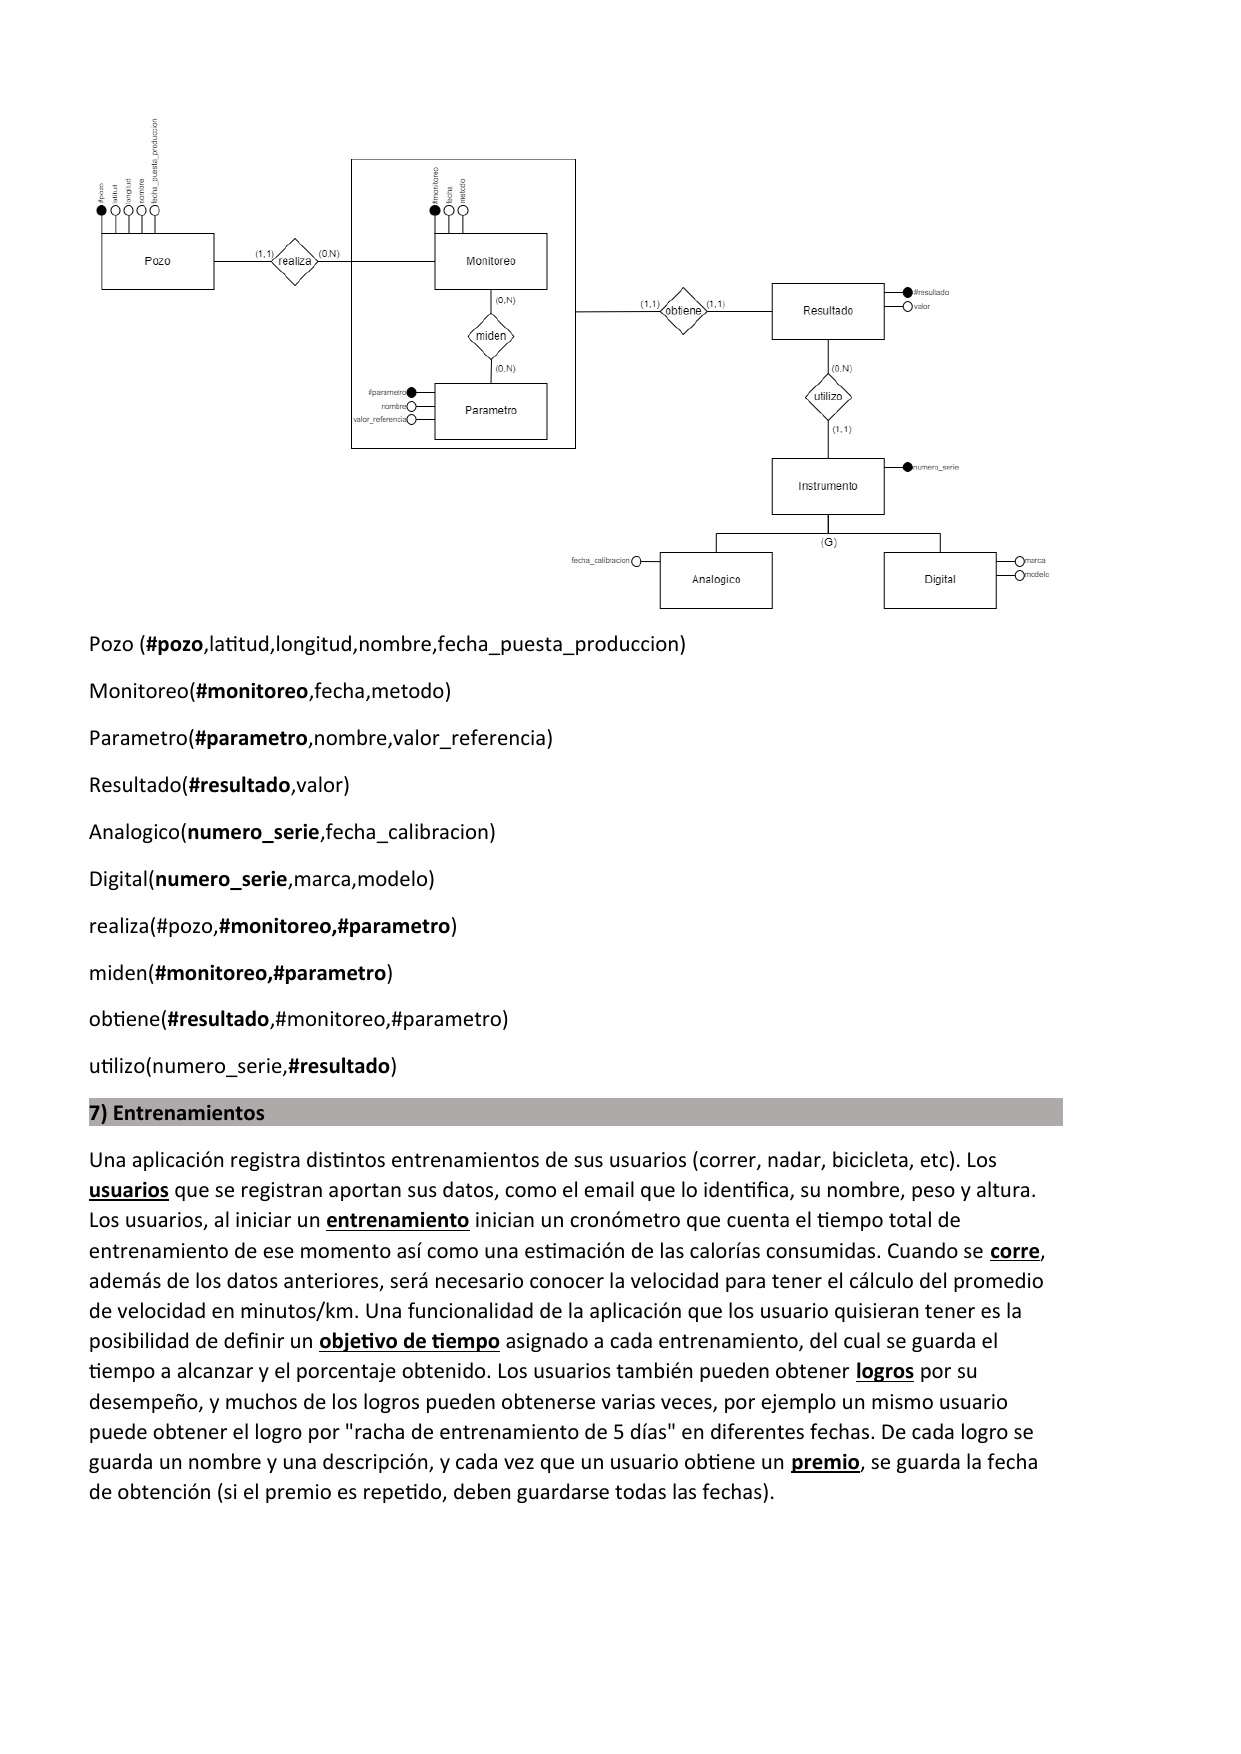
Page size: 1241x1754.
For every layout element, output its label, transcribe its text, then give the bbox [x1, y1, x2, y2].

picture [88, 103, 1063, 611]
text Resultado(#resultado,valor) [89, 770, 1063, 798]
text realiza(#pozo,#monitoreo,#parametro) [89, 911, 1063, 939]
text Analogico(numero_serie,fecha_calibracion) [89, 817, 1063, 845]
text Monitoreo(#monitoreo,fecha,metodo) [89, 676, 1063, 704]
text 7) Entrenamientos [89, 1098, 1063, 1126]
text Pozo (#pozo,latitud,longitud,nombre,fecha_puesta_produccion) [89, 629, 1063, 657]
text utilizo(numero_serie,#resultado) [89, 1051, 1063, 1079]
text miden(#monitoreo,#parametro) [89, 958, 1063, 986]
text Una aplicación registra distintos entrenamientos de sus usuarios (correr, nadar, bicicleta, etc). Los usuarios que se registran aportan sus datos, como el email que lo identifica, su nombre, peso y altura. Los usuarios, al iniciar un entrenamiento inician un cronómetro que cuenta el tiempo total de entrenamiento de ese momento así como una estimación de las calorías consumidas. Cuando se corre, además de los datos anteriores, será necesario conocer la velocidad para tener el cálculo del promedio de velocidad en minutos/km. Una funcionalidad de la aplicación que los usuario quisieran tener es la posibilidad de definir un objetivo de tiempo asignado a cada entrenamiento, del cual se guarda el tiempo a alcanzar y el porcentaje obtenido. Los usuarios también pueden obtener logros por su desempeño, y muchos de los logros pueden obtenerse varias veces, por ejemplo un mismo usuario puede obtener el logro por "racha de entrenamiento de 5 días" en diferentes fechas. De cada logro se guarda un nombre y una descripción, y cada vez que un usuario obtiene un premio, se guarda la fecha de obtención (si el premio es repetido, deben guardarse todas las fechas). [89, 1145, 1063, 1505]
text Parametro(#parametro,nombre,valor_referencia) [89, 723, 1063, 751]
text obtiene(#resultado,#monitoreo,#parametro) [89, 1004, 1063, 1032]
text Digital(numero_serie,marca,modelo) [89, 864, 1063, 892]
